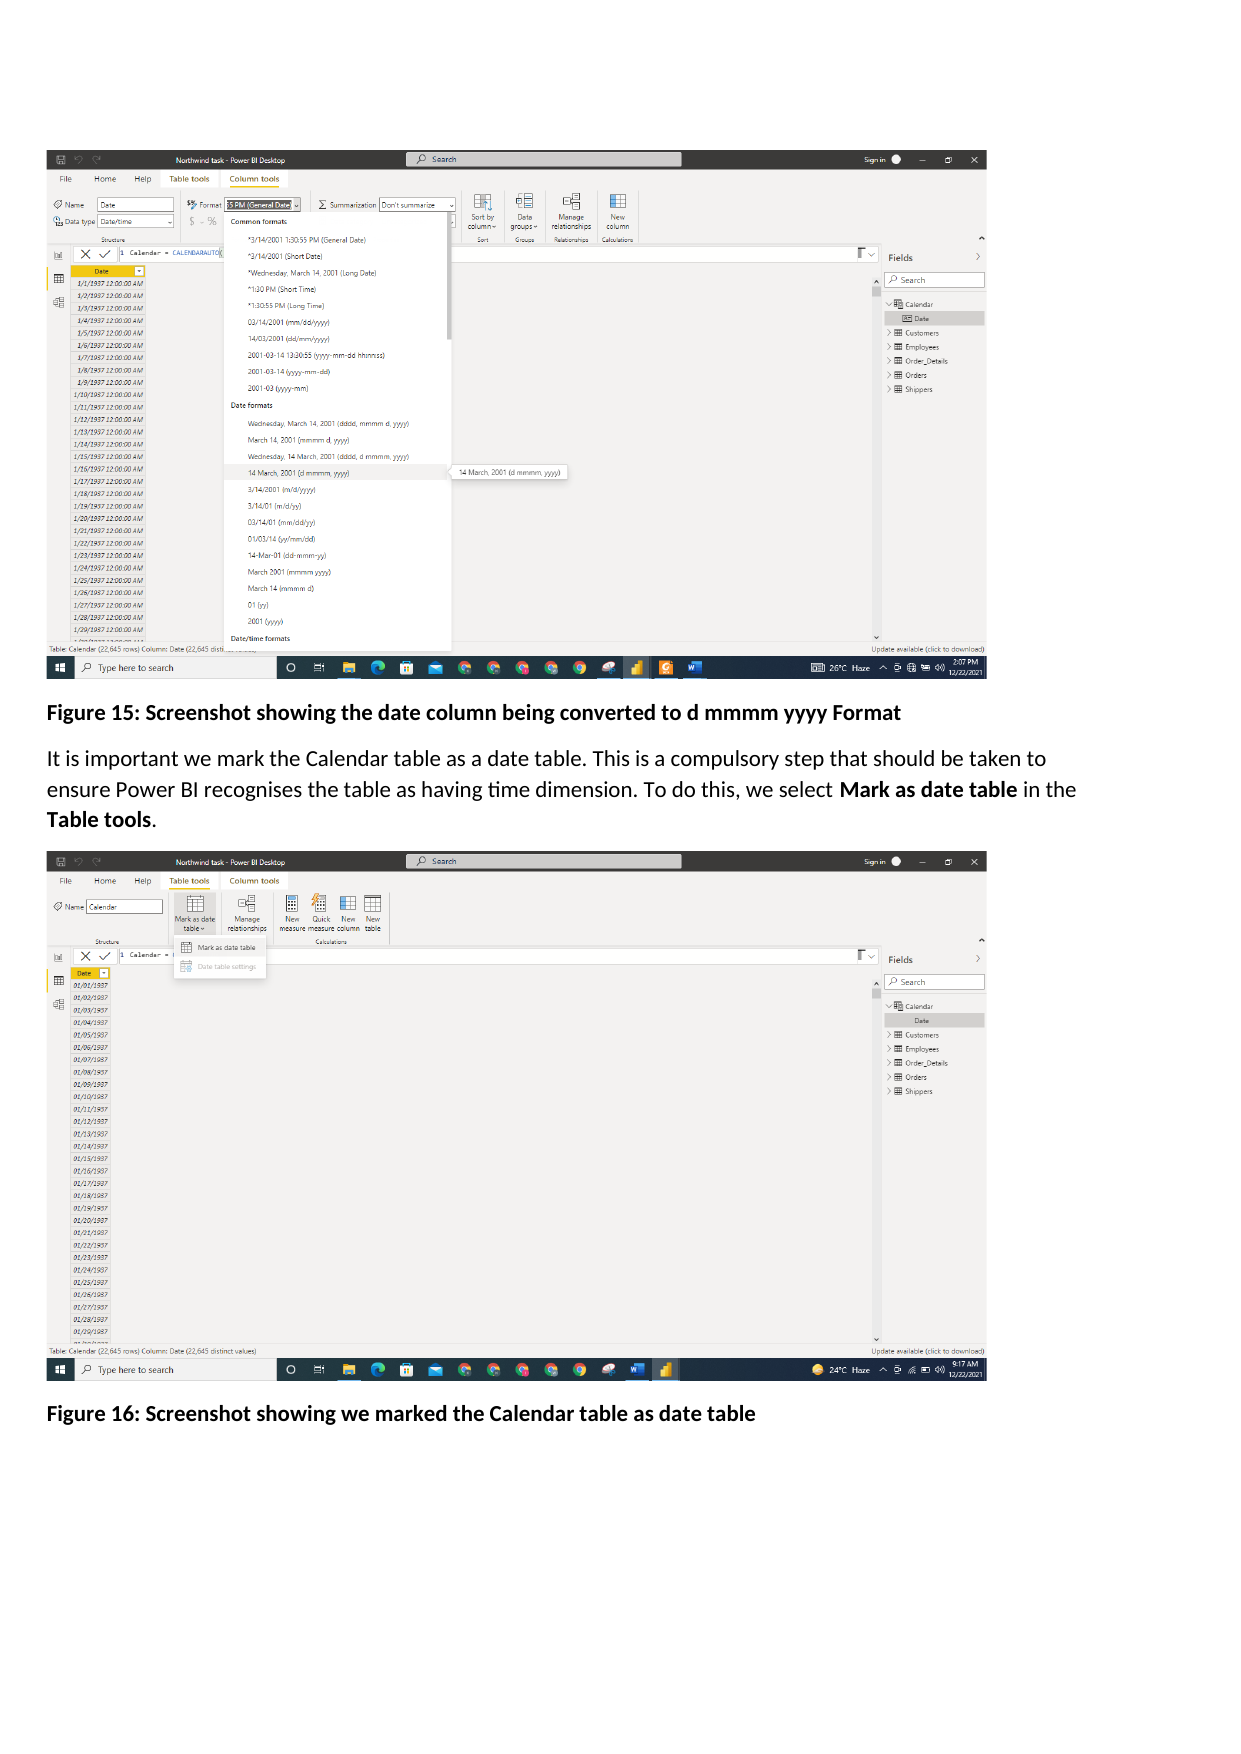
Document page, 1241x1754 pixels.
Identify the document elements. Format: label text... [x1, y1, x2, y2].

text It is important we mark the Calendar table as a date table. This is a compulsory step that should be taken to ensure Power BI recognises the table as having time dimension. To do this, we select Mark as date table in the Table tools. [47, 744, 1090, 833]
text Figure 15: Screenshot showing the date column being converted to d mmmm yyyy Format [47, 698, 1090, 726]
picture [46, 851, 987, 1381]
text Figure 16: Screenshot showing we marked the Calendar table as date table [47, 1399, 1090, 1428]
picture [46, 150, 987, 679]
